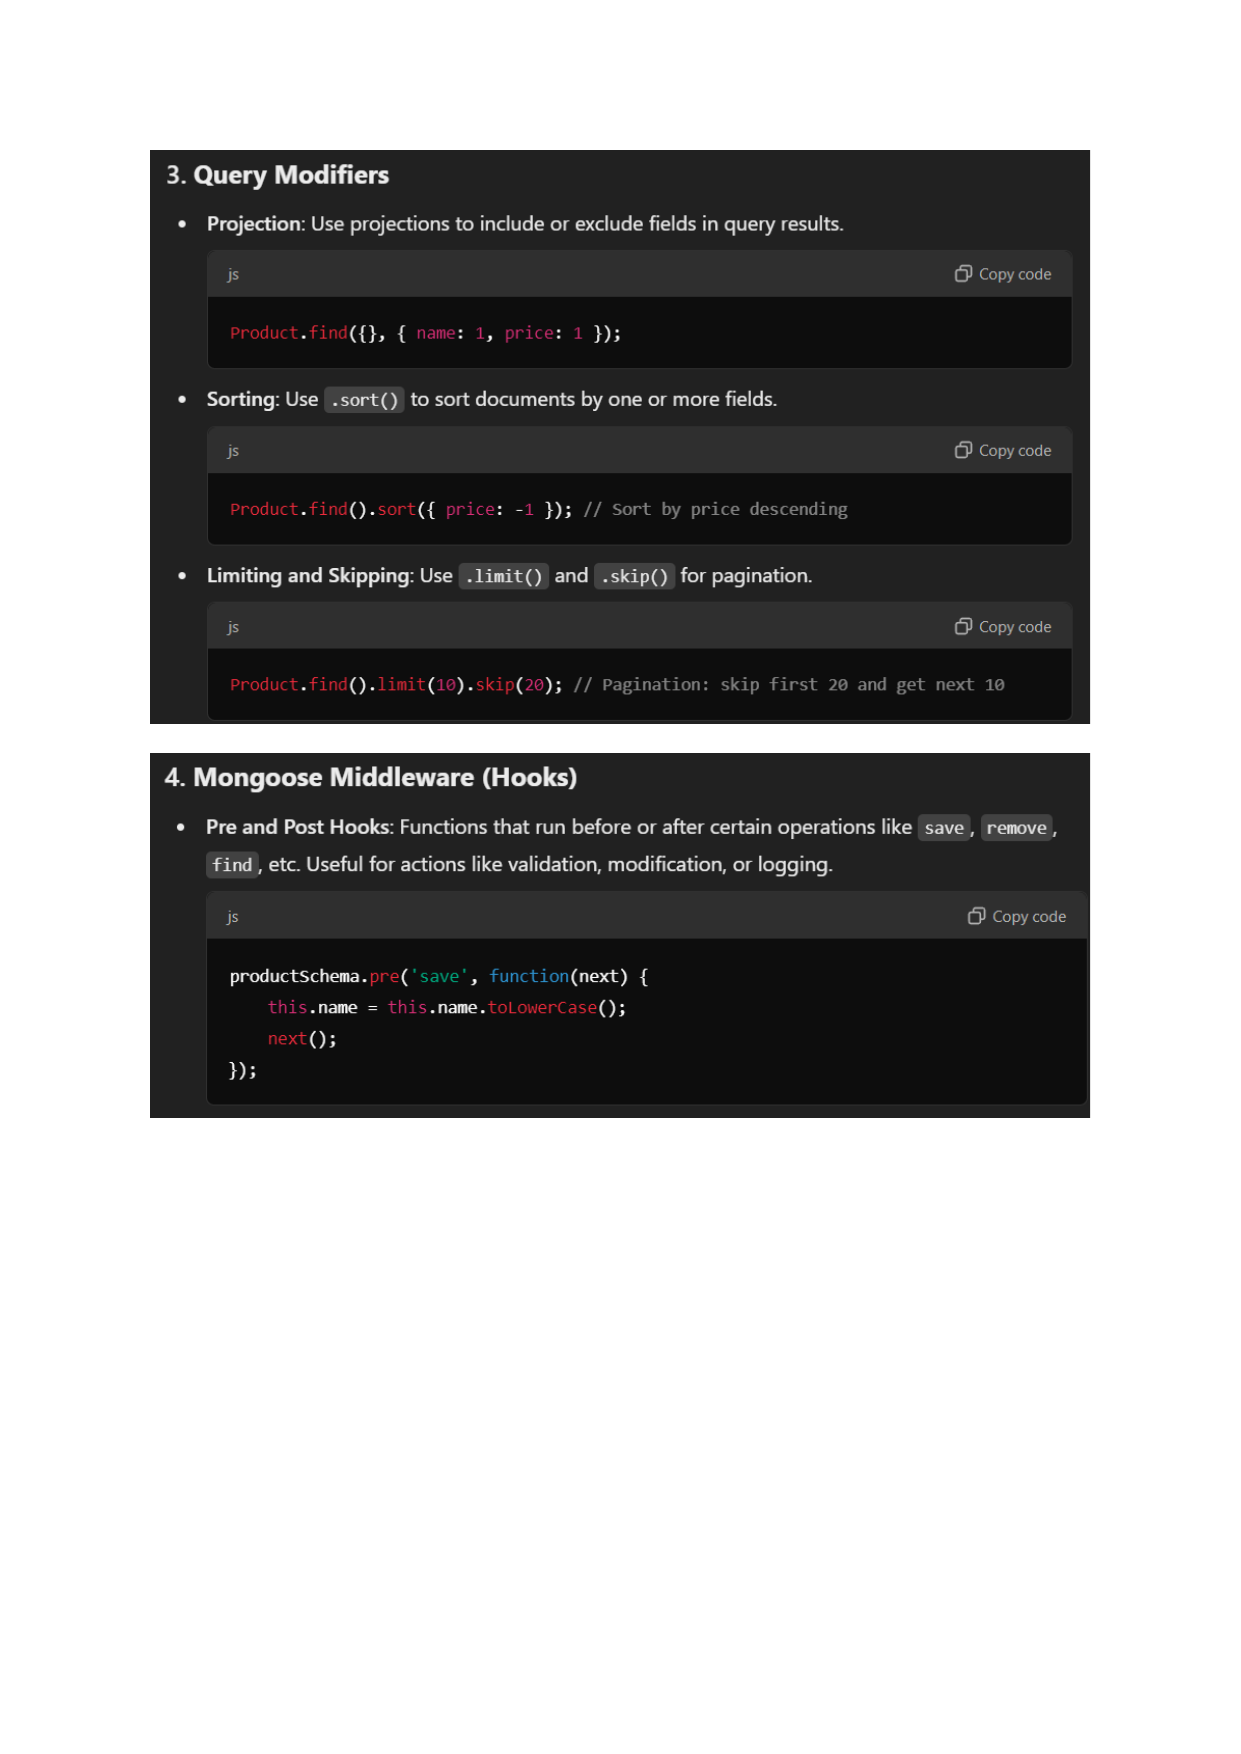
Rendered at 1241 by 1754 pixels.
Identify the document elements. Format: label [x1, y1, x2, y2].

picture [150, 150, 1091, 724]
picture [150, 753, 1091, 1118]
